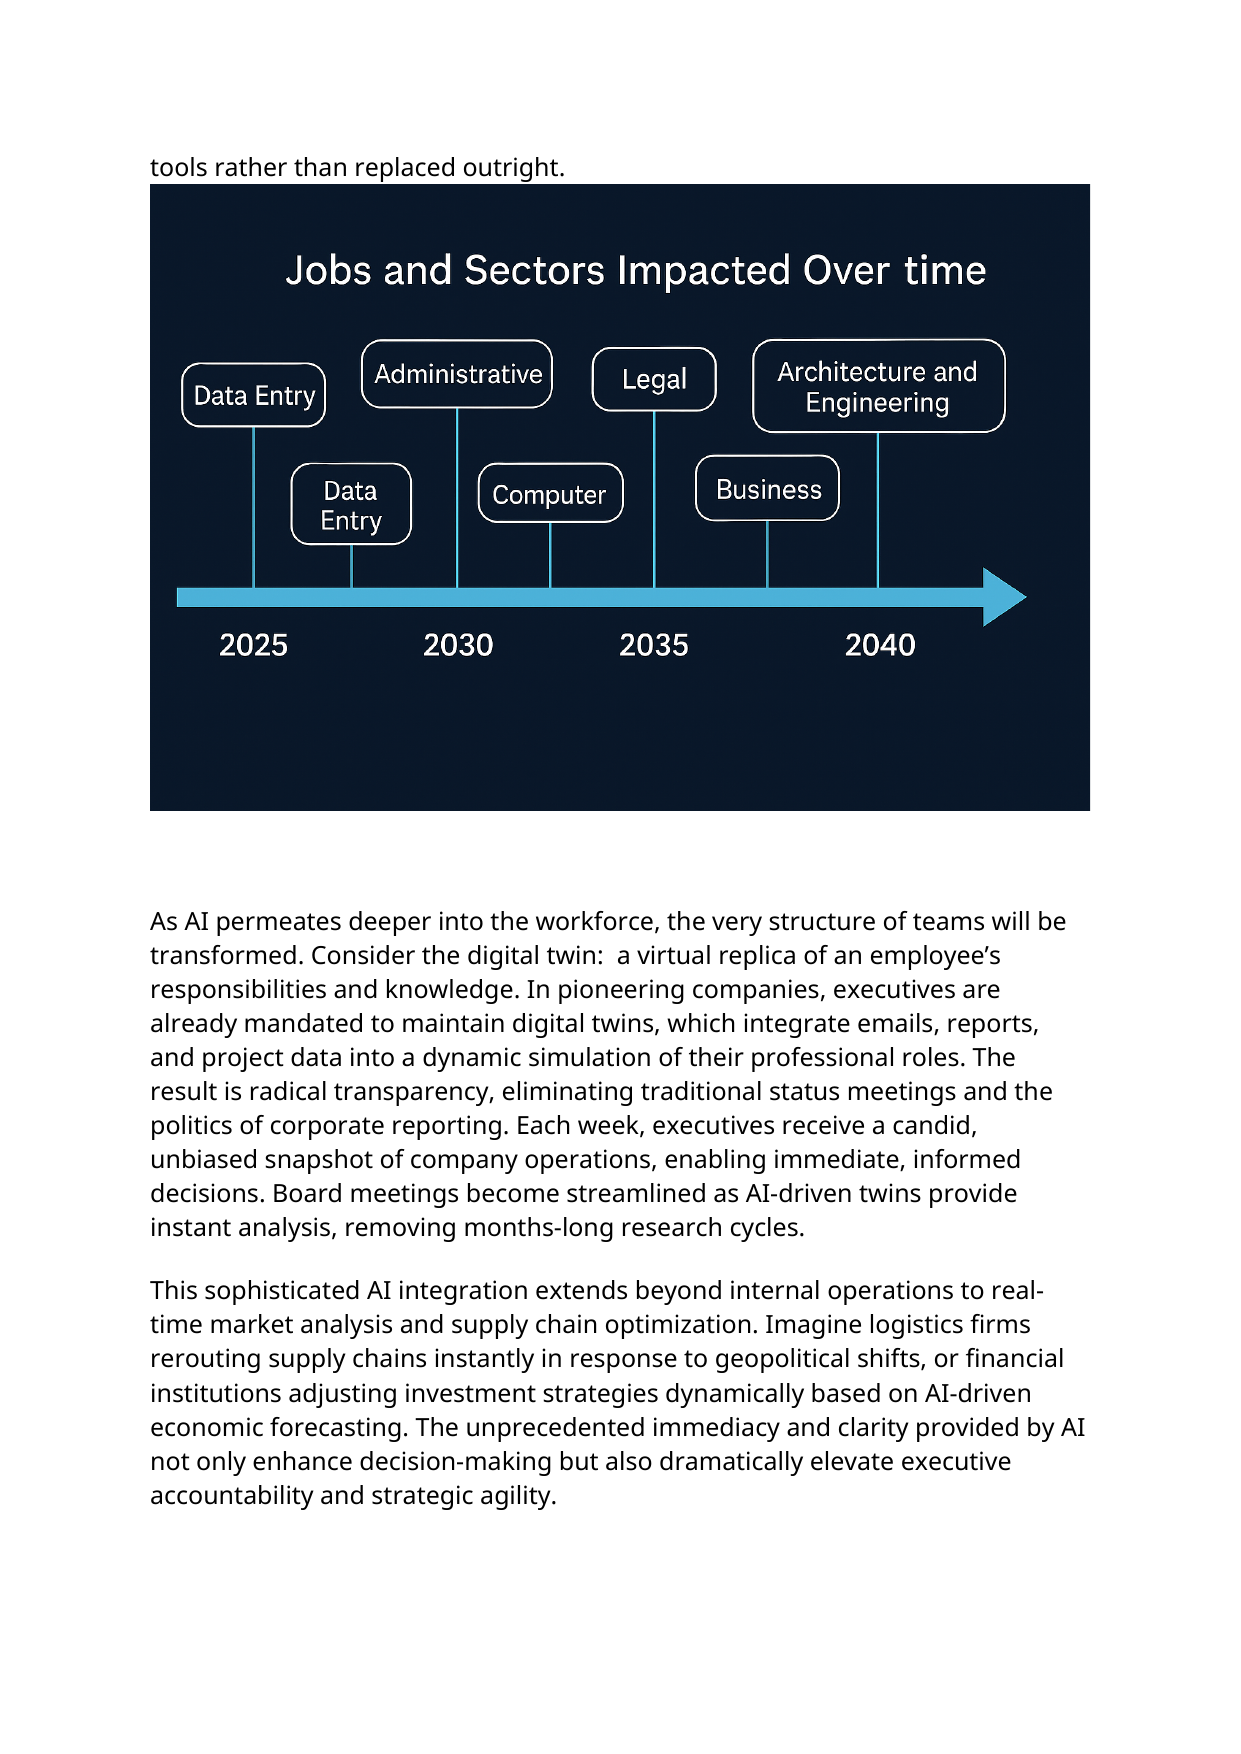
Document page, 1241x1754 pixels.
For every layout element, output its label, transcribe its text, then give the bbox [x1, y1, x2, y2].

picture [150, 184, 1091, 811]
text This sophisticated AI integration extends beyond internal operations to real-time market analysis and supply chain optimization. Imagine logistics firms rerouting supply chains instantly in response to geopolitical shifts, or financial institutions adjusting investment strategies dynamically based on AI-driven economic forecasting. The unprecedented immediacy and clarity provided by AI not only enhance decision-making but also dramatically elevate executive accountability and strategic agility. [150, 1273, 1090, 1511]
text Meanwhile, blue-collar and vocational roles experience more gradual shifts. Robotics and automation, historically impacting manufacturing and logistics, are increasingly sophisticated due to AI-driven capabilities. Autonomous vehicles, for instance, could significantly disrupt transportation jobs by the late 2030s. Yet, roles requiring complex, real-world adaptability such as skilled trades, healthcare services, and education remain resilient, supported by AI tools rather than replaced outright. [150, 150, 1090, 184]
text As AI permeates deeper into the workforce, the very structure of teams will be transformed. Consider the digital twin: a virtual replica of an employee’s responsibilities and knowledge. In pioneering companies, executives are already mandated to maintain digital twins, which integrate emails, reports, and project data into a dynamic simulation of their professional roles. The result is radical transparency, eliminating traditional status meetings and the politics of corporate reporting. Each week, executives receive a candid, unbiased snapshot of company operations, enabling immediate, informed decisions. Board meetings become streamlined as AI-driven twins provide instant analysis, removing months-long research cycles. [150, 903, 1090, 1244]
